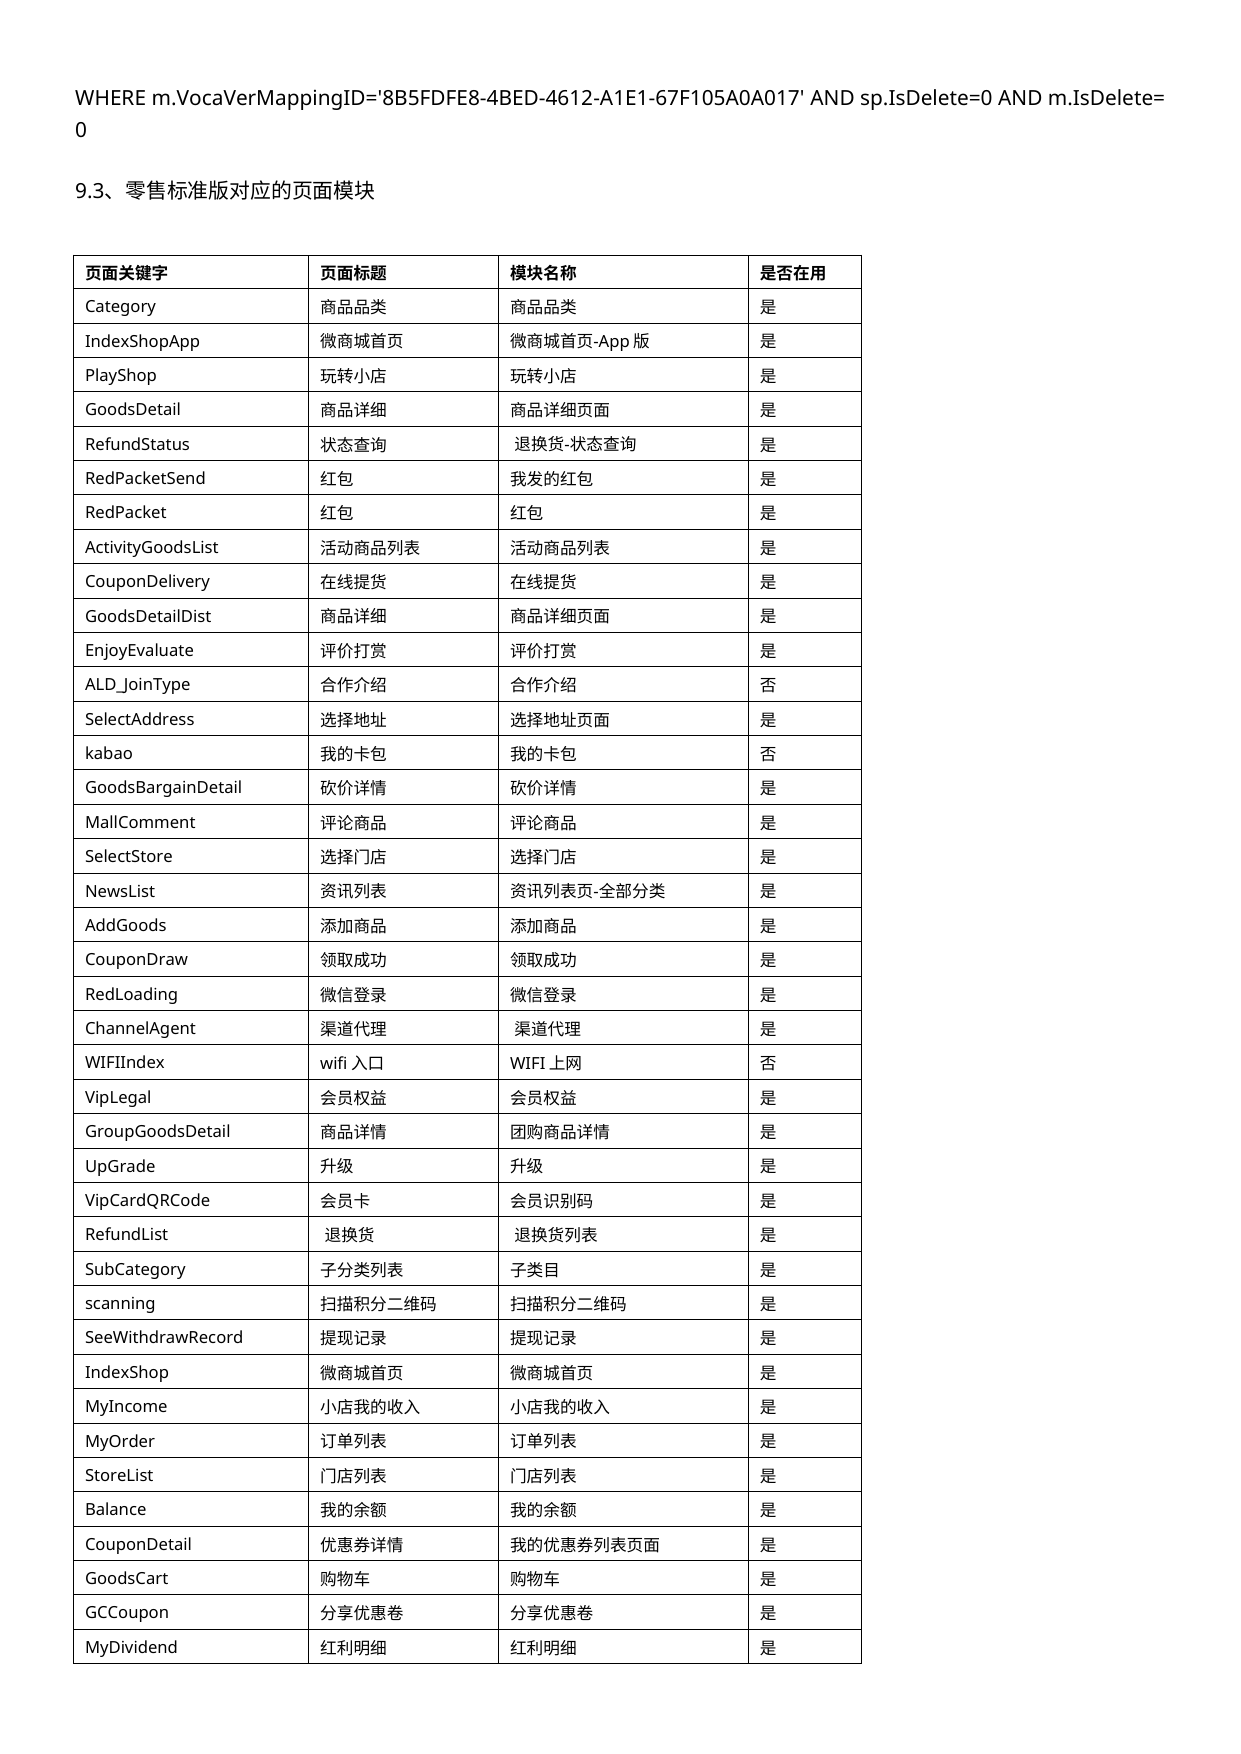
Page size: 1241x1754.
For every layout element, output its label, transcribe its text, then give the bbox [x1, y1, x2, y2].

table_cell 是 [749, 1114, 861, 1147]
table_cell ALD_JoinType [74, 667, 308, 701]
table_cell 在线提货 [309, 564, 498, 597]
table_cell MyIncome [74, 1389, 308, 1422]
table_cell 退换货列表 [499, 1217, 748, 1251]
table_cell 选择地址页面 [499, 702, 748, 735]
table_cell GoodsBargainDetail [74, 770, 308, 804]
table_header 页面关键字 [74, 256, 308, 288]
table_cell 商品品类 [309, 289, 498, 322]
table_cell 是 [749, 942, 861, 976]
table_cell 合作介绍 [309, 667, 498, 701]
table_cell 会员识别码 [499, 1183, 748, 1216]
table_cell 是 [749, 874, 861, 907]
table_cell 我的卡包 [309, 736, 498, 769]
table_cell scanning [74, 1286, 308, 1319]
table_cell 是 [749, 461, 861, 494]
table_cell 升级 [499, 1149, 748, 1182]
table_cell 领取成功 [499, 942, 748, 976]
table_cell 玩转小店 [499, 358, 748, 391]
table_cell 是 [749, 702, 861, 735]
table_cell 微信登录 [309, 977, 498, 1010]
table_cell WIFIIndex [74, 1045, 308, 1079]
table_cell 是 [749, 1217, 861, 1251]
table_cell 我的余额 [309, 1492, 498, 1526]
table_cell 选择门店 [309, 839, 498, 872]
table_cell 评价打赏 [309, 633, 498, 666]
table_cell GoodsDetailDist [74, 599, 308, 632]
table_cell Balance [74, 1492, 308, 1526]
table_cell 购物车 [499, 1561, 748, 1594]
table_header 页面标题 [309, 256, 498, 288]
table_cell 是 [749, 1080, 861, 1113]
table_cell 提现记录 [309, 1320, 498, 1354]
table_cell EnjoyEvaluate [74, 633, 308, 666]
table_cell 退换货 [309, 1217, 498, 1251]
table_cell 玩转小店 [309, 358, 498, 391]
table_cell 活动商品列表 [309, 530, 498, 563]
table_cell 是 [749, 1527, 861, 1560]
table_cell GroupGoodsDetail [74, 1114, 308, 1147]
table_cell Category [74, 289, 308, 322]
table_cell 是 [749, 1183, 861, 1216]
table_cell 团购商品详情 [499, 1114, 748, 1147]
table_cell 优惠券详情 [309, 1527, 498, 1560]
table_cell 微商城首页 [309, 1355, 498, 1388]
table_cell 是 [749, 1320, 861, 1354]
table_cell 是 [749, 1389, 861, 1422]
table_cell kabao [74, 736, 308, 769]
table_cell 是 [749, 392, 861, 426]
table_cell 是 [749, 358, 861, 391]
table_cell 红包 [309, 495, 498, 529]
table_cell 是 [749, 1595, 861, 1629]
table_cell 会员权益 [499, 1080, 748, 1113]
table_cell 砍价详情 [499, 770, 748, 804]
table_cell 是 [749, 495, 861, 529]
table_cell SelectStore [74, 839, 308, 872]
table_cell 商品详细页面 [499, 392, 748, 426]
table_cell 状态查询 [309, 427, 498, 460]
table_cell 评论商品 [499, 805, 748, 838]
table_cell 微商城首页 [309, 324, 498, 357]
table_cell 小店我的收入 [309, 1389, 498, 1422]
table_cell IndexShop [74, 1355, 308, 1388]
table_cell 否 [749, 667, 861, 701]
table_cell 是 [749, 1458, 861, 1491]
table_cell 否 [749, 736, 861, 769]
table_cell 是 [749, 1424, 861, 1457]
table_cell 是 [749, 770, 861, 804]
table_cell 提现记录 [499, 1320, 748, 1354]
table_cell PlayShop [74, 358, 308, 391]
table_cell 微商城首页 [499, 1355, 748, 1388]
table_cell SelectAddress [74, 702, 308, 735]
table_cell GCCoupon [74, 1595, 308, 1629]
table_cell GoodsCart [74, 1561, 308, 1594]
table_cell UpGrade [74, 1149, 308, 1182]
table_cell StoreList [74, 1458, 308, 1491]
table_cell 会员卡 [309, 1183, 498, 1216]
table_cell 商品详情 [309, 1114, 498, 1147]
table_cell 添加商品 [499, 908, 748, 941]
table_cell 我的优惠券列表页面 [499, 1527, 748, 1560]
table_cell 商品详细 [309, 599, 498, 632]
table_cell 是 [749, 599, 861, 632]
table_cell 评论商品 [309, 805, 498, 838]
table_cell WIFI上网 [499, 1045, 748, 1079]
subtitle 9.3、零售标准版对应的页面模块 [75, 173, 1165, 205]
table_cell 红包 [309, 461, 498, 494]
table_cell 小店我的收入 [499, 1389, 748, 1422]
table_cell 门店列表 [309, 1458, 498, 1491]
table_cell 微商城首页-App版 [499, 324, 748, 357]
table_cell 是 [749, 427, 861, 460]
table_cell NewsList [74, 874, 308, 907]
table_cell 是 [749, 530, 861, 563]
table_cell 活动商品列表 [499, 530, 748, 563]
table_cell 订单列表 [309, 1424, 498, 1457]
table_cell 资讯列表页-全部分类 [499, 874, 748, 907]
table_cell 我的余额 [499, 1492, 748, 1526]
table_cell 我发的红包 [499, 461, 748, 494]
table_cell 会员权益 [309, 1080, 498, 1113]
table_cell 商品详细 [309, 392, 498, 426]
table_cell AddGoods [74, 908, 308, 941]
table_cell 是 [749, 1286, 861, 1319]
table_cell SeeWithdrawRecord [74, 1320, 308, 1354]
table_cell 是 [749, 633, 861, 666]
table_cell 否 [749, 1045, 861, 1079]
table_cell 红利明细 [309, 1630, 498, 1663]
table_cell 商品品类 [499, 289, 748, 322]
table_cell 领取成功 [309, 942, 498, 976]
table_cell RefundList [74, 1217, 308, 1251]
table_cell 订单列表 [499, 1424, 748, 1457]
table_cell 是 [749, 805, 861, 838]
table_cell MyOrder [74, 1424, 308, 1457]
table_header 模块名称 [499, 256, 748, 288]
table_cell 子分类列表 [309, 1252, 498, 1285]
table_cell 渠道代理 [499, 1011, 748, 1044]
table_cell 红包 [499, 495, 748, 529]
table_cell 添加商品 [309, 908, 498, 941]
table_header 是否在用 [749, 256, 861, 288]
table_cell 升级 [309, 1149, 498, 1182]
table_cell CouponDraw [74, 942, 308, 976]
table_cell 微信登录 [499, 977, 748, 1010]
table_cell 选择地址 [309, 702, 498, 735]
table_cell ActivityGoodsList [74, 530, 308, 563]
table_cell MyDividend [74, 1630, 308, 1663]
table_cell 是 [749, 1355, 861, 1388]
table_cell 选择门店 [499, 839, 748, 872]
table_cell VipCardQRCode [74, 1183, 308, 1216]
table_cell 我的卡包 [499, 736, 748, 769]
table_cell 分享优惠卷 [499, 1595, 748, 1629]
table_cell 是 [749, 839, 861, 872]
table_cell 资讯列表 [309, 874, 498, 907]
table_cell 红利明细 [499, 1630, 748, 1663]
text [75, 81, 1165, 146]
table_cell wifi入口 [309, 1045, 498, 1079]
table_cell 是 [749, 1492, 861, 1526]
table_cell 评价打赏 [499, 633, 748, 666]
table_cell 是 [749, 1149, 861, 1182]
table_cell RefundStatus [74, 427, 308, 460]
table_cell IndexShopApp [74, 324, 308, 357]
table_cell 是 [749, 1630, 861, 1663]
table_cell 是 [749, 564, 861, 597]
table_cell 商品详细页面 [499, 599, 748, 632]
table_cell 子类目 [499, 1252, 748, 1285]
table_cell 是 [749, 289, 861, 322]
table_cell CouponDelivery [74, 564, 308, 597]
table_cell 门店列表 [499, 1458, 748, 1491]
table_cell SubCategory [74, 1252, 308, 1285]
table_cell VipLegal [74, 1080, 308, 1113]
table_cell 是 [749, 977, 861, 1010]
table_cell 合作介绍 [499, 667, 748, 701]
table_cell 退换货-状态查询 [499, 427, 748, 460]
table_cell CouponDetail [74, 1527, 308, 1560]
table_cell 分享优惠卷 [309, 1595, 498, 1629]
table_cell ChannelAgent [74, 1011, 308, 1044]
table_cell 扫描积分二维码 [309, 1286, 498, 1319]
table_cell RedLoading [74, 977, 308, 1010]
table_cell 扫描积分二维码 [499, 1286, 748, 1319]
table_cell 是 [749, 1252, 861, 1285]
table_cell 是 [749, 908, 861, 941]
table_cell 是 [749, 1011, 861, 1044]
table_cell GoodsDetail [74, 392, 308, 426]
table_cell RedPacket [74, 495, 308, 529]
table_cell 购物车 [309, 1561, 498, 1594]
table_cell RedPacketSend [74, 461, 308, 494]
table_cell 砍价详情 [309, 770, 498, 804]
table_cell 在线提货 [499, 564, 748, 597]
table_cell 渠道代理 [309, 1011, 498, 1044]
table_cell 是 [749, 324, 861, 357]
table_cell MallComment [74, 805, 308, 838]
table_cell 是 [749, 1561, 861, 1594]
